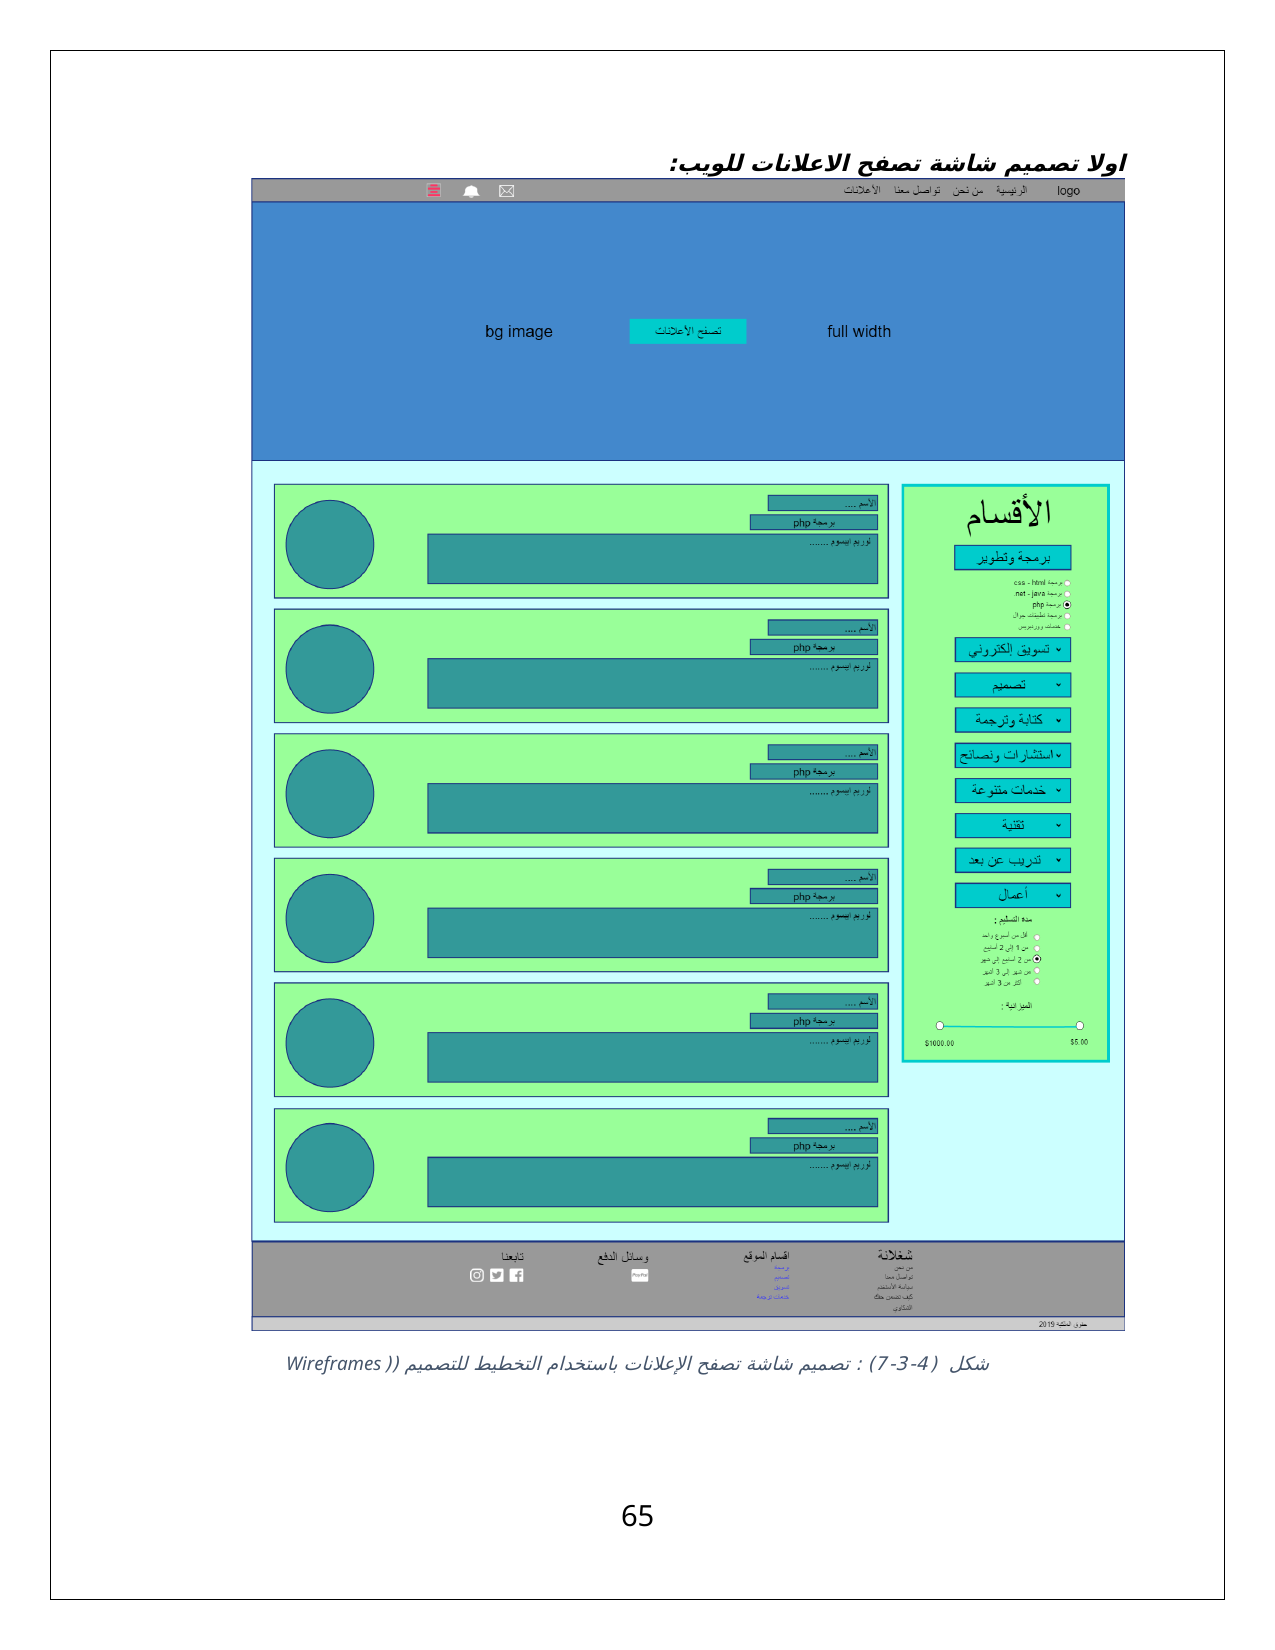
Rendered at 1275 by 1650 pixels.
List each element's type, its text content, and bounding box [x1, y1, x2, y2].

subtitle اولا تصميم شاشة تصفح الاعلانات للويب: [150, 150, 1125, 177]
picture [251, 178, 1125, 1331]
text شكل (4-3-7) : تصميم شاشة تصفح الإعلانات باستخدام التخطيط للتصميم ((Wireframes [150, 1350, 1125, 1376]
